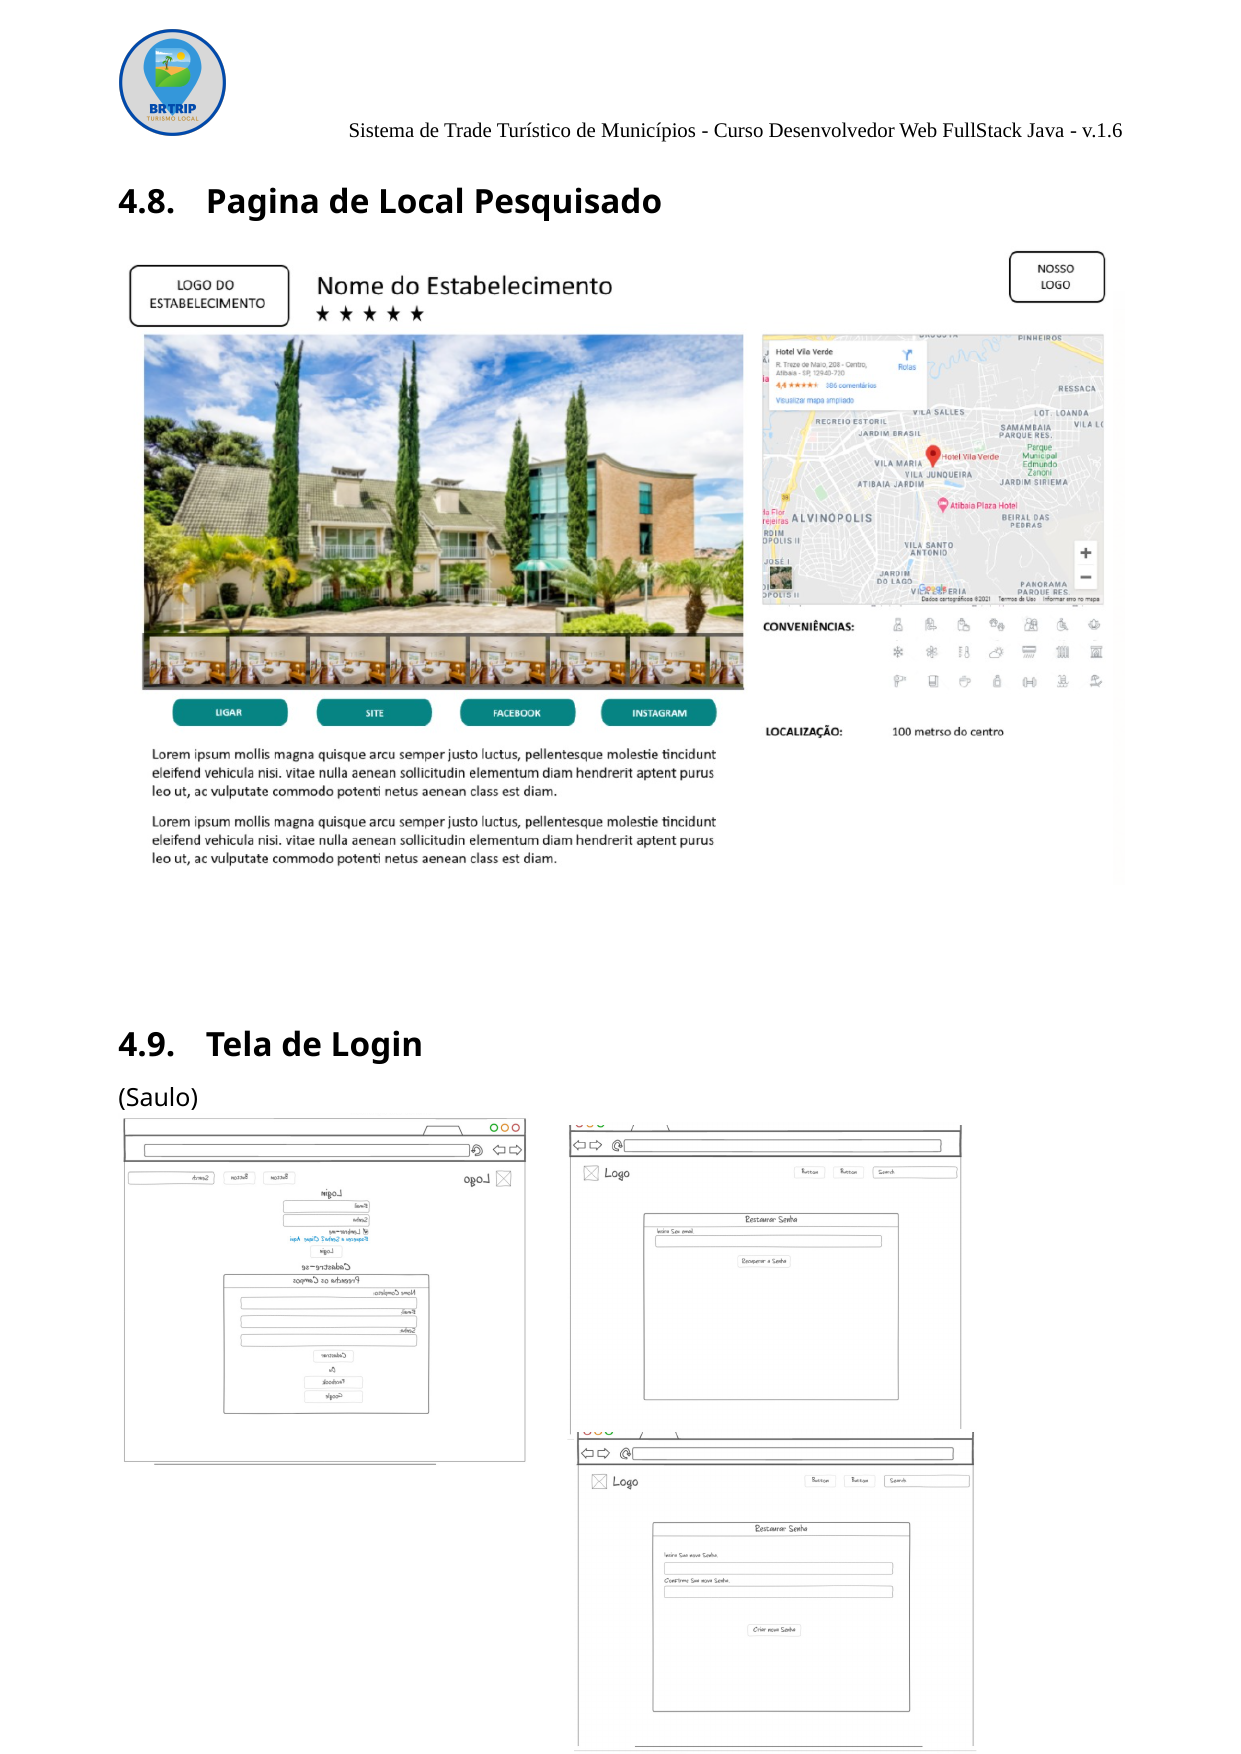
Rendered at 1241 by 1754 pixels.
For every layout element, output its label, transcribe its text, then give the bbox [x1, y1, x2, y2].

picture [118, 1113, 530, 1467]
picture [118, 29, 227, 137]
picture [567, 1122, 977, 1754]
subtitle Tela de Login [118, 1021, 1122, 1067]
text (Saulo) [118, 1079, 1122, 1113]
subtitle Pagina de Local Pesquisado [118, 178, 1122, 223]
picture [115, 235, 1125, 885]
